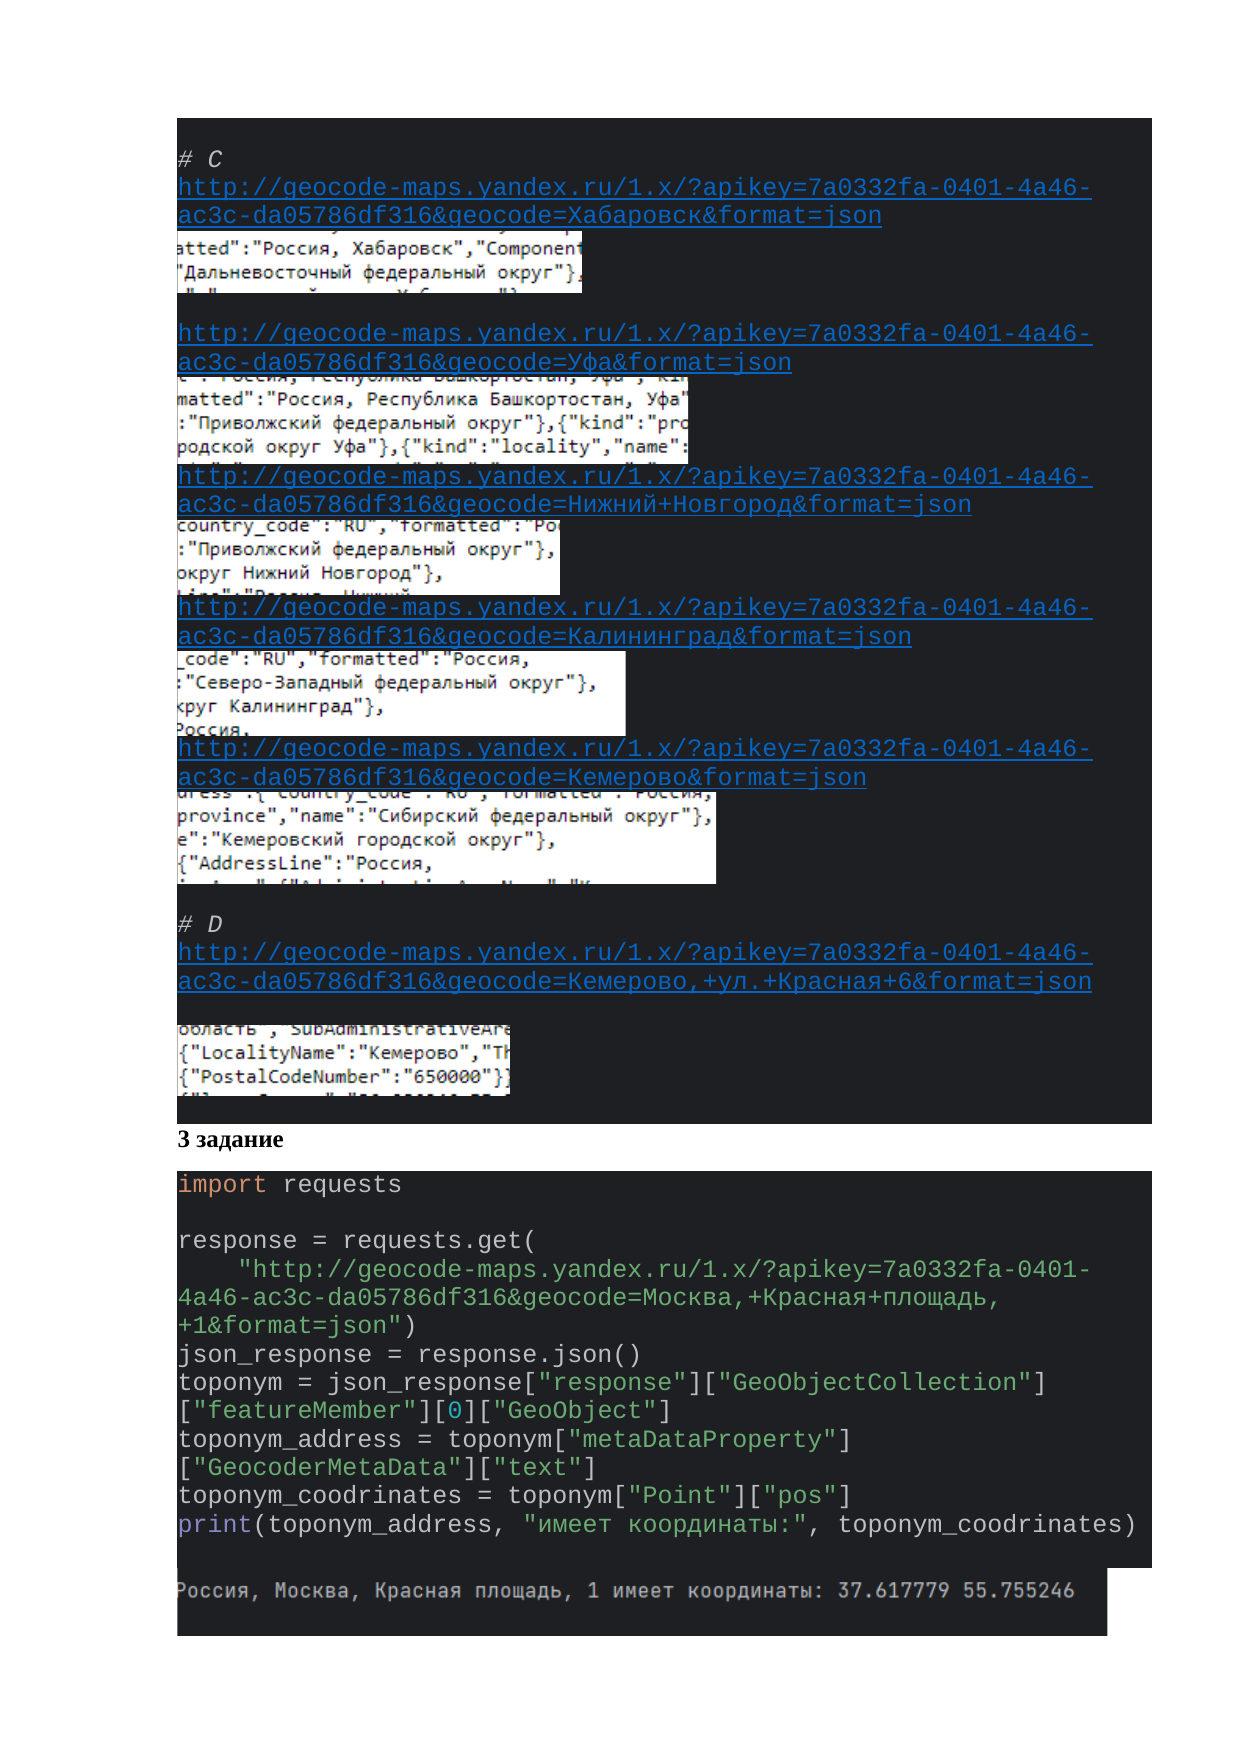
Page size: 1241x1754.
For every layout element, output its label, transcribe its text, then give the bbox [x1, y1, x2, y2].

text http://geocode-maps.yandex.ru/1.x/?apikey=7a0332fa-0401-4a46-ac3c-da05786df316&geocode=Калининград&format=json [177, 595, 1152, 652]
picture [177, 520, 560, 595]
text http://geocode-maps.yandex.ru/1.x/?apikey=7a0332fa-0401-4a46-ac3c-da05786df316&geocode=Нижний+Новгород&format=json [177, 463, 1152, 520]
picture [177, 1025, 510, 1096]
picture [177, 1568, 1108, 1636]
picture [177, 231, 582, 293]
text http://geocode-maps.yandex.ru/1.x/?apikey=7a0332fa-0401-4a46-ac3c-da05786df316&geocode=Кемерово,+ул.+Красная+6&format=json [177, 940, 1152, 997]
text import requests response = requests.get( "http://geocode-maps.yandex.ru/1.x/?apikey=7a0332fa-0401-4a46-ac3c-da05786df316&geocode=Москва,+Красная+площадь,+1&format=json") json_response = response.json() toponym = json_response["response"]["GeoObjectCollection"]["featureMember"][0]["GeoObject"] toponym_address = toponym["metaDataProperty"]["GeocoderMetaData"]["text"] toponym_coodrinates = toponym["Point"]["pos"] print(toponym_address, "имеет координаты:", toponym_coodrinates) [177, 1171, 1152, 1540]
text # D [177, 912, 1152, 940]
text http://geocode-maps.yandex.ru/1.x/?apikey=7a0332fa-0401-4a46-ac3c-da05786df316&geocode=Хабаровск&format=json [177, 175, 1152, 231]
text http://geocode-maps.yandex.ru/1.x/?apikey=7a0332fa-0401-4a46-ac3c-da05786df316&geocode=Уфа&format=json [177, 321, 1152, 377]
text 3 задание [177, 1124, 1152, 1152]
text # C [177, 146, 1152, 175]
picture [177, 377, 689, 464]
picture [177, 792, 717, 884]
text http://geocode-maps.yandex.ru/1.x/?apikey=7a0332fa-0401-4a46-ac3c-da05786df316&geocode=Кемерово&format=json [177, 736, 1152, 793]
picture [177, 651, 626, 736]
